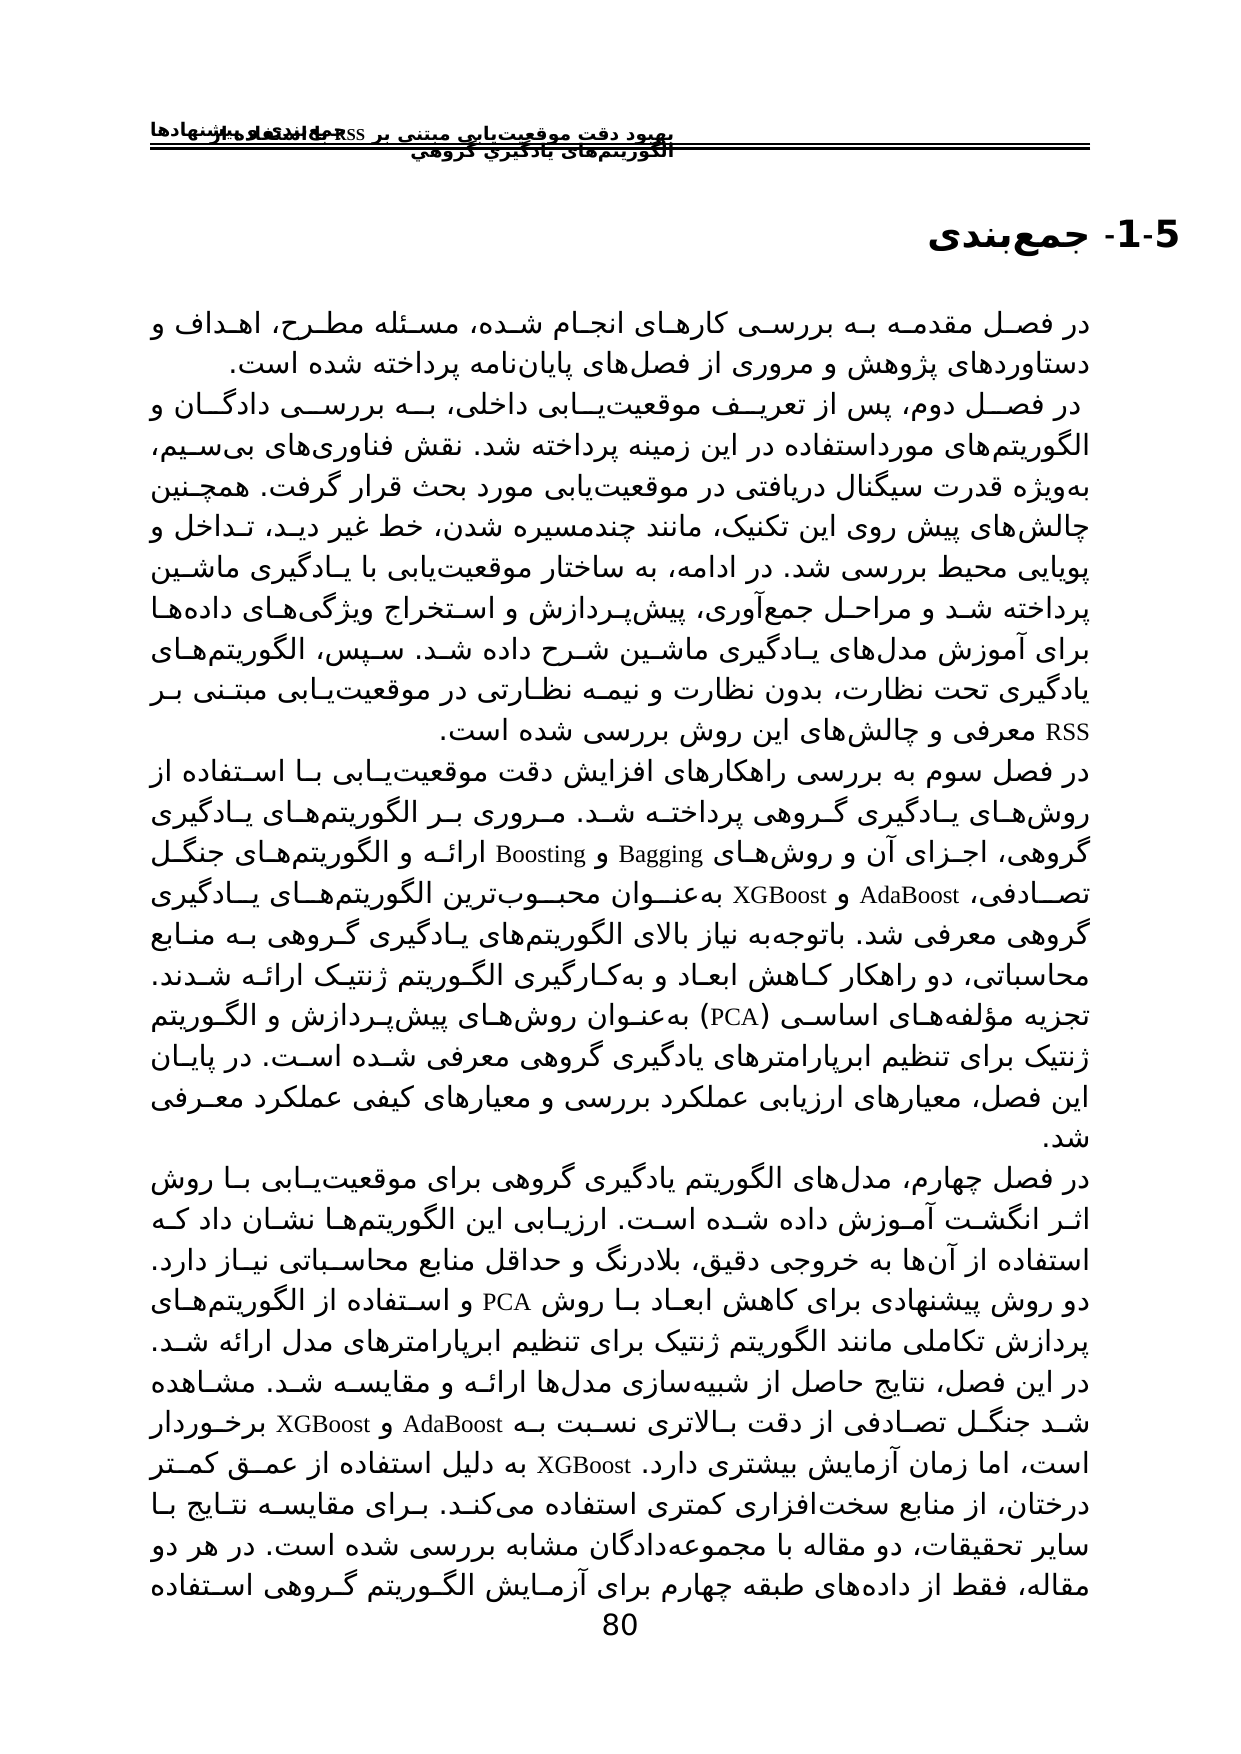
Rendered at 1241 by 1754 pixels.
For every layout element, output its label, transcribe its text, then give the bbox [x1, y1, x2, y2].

text در فصل مقدمه به بررسی کارهای انجام شده، مسئله‌ مطرح، اهداف و دستاوردهای پژوهش و مروری از فصل‌های پایان‌نامه پرداخته شده است. [150, 306, 1090, 381]
text در فصل سوم به بررسی راهکارهای افزایش دقت موقعیت‌یابی با استفاده از روش‌های یادگیری گروهی پرداخته شد. مروری بر الگوریتم‌های یادگیری گروهی، اجزای آن و روش‌های Bagging و Boosting ارائه و الگوریتم‌های جنگل تصادفی، AdaBoost و XGBoost به‌عنوان محبوب‌ترین الگوریتم‌های یادگیری گروهی معرفی شد. باتوجه‌به نیاز بالای الگوریتم‌های یادگیری گروهی به منابع محاسباتی، دو راهکار کاهش ابعاد و به‌کارگیری الگوریتم ژنتیک ارائه شدند. تجزیه مؤلفه‌های اساسی (PCA) به‌عنوان روش‌های پیش‌پردازش و الگوریتم ژنتیک برای تنظیم ابرپارامترهای یادگیری گروهی معرفی شده است. در پایان این فصل، معیارهای ارزیابی عملکرد بررسی و معیارهای کیفی عملکرد معرفی شد. [150, 754, 1090, 1155]
text در فصل دوم، پس از تعریف موقعیت‌یابی داخلی، به بررسی دادگان و الگوریتم‌های مورداستفاده در این زمینه پرداخته شد. نقش فناوری‌های بی‌سیم، به‌ویژه قدرت سیگنال دریافتی در موقعیت‌یابی ‌مورد بحث قرار گرفت. همچنین چالش‌های پیش روی این تکنیک، مانند چندمسیره شدن، خط غیر دید، تداخل و پویایی محیط بررسی شد. در ادامه، به ساختار موقعیت‌یابی با یادگیری ماشین پرداخته شد و مراحل جمع‌آوری، پیش‌پردازش و استخراج ویژگی‌های داده‌ها برای آموزش مدل‌های یادگیری ماشین شرح داده شد. سپس، الگوریتم‌های یادگیری تحت نظارت، بدون نظارت و نیمه نظارتی در موقعیت‌یابی مبتنی بر RSS معرفی و چالش‌های این روش بررسی شده است. [150, 388, 1090, 747]
text جمع‌بندی [150, 212, 1090, 256]
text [150, 1161, 1090, 1603]
